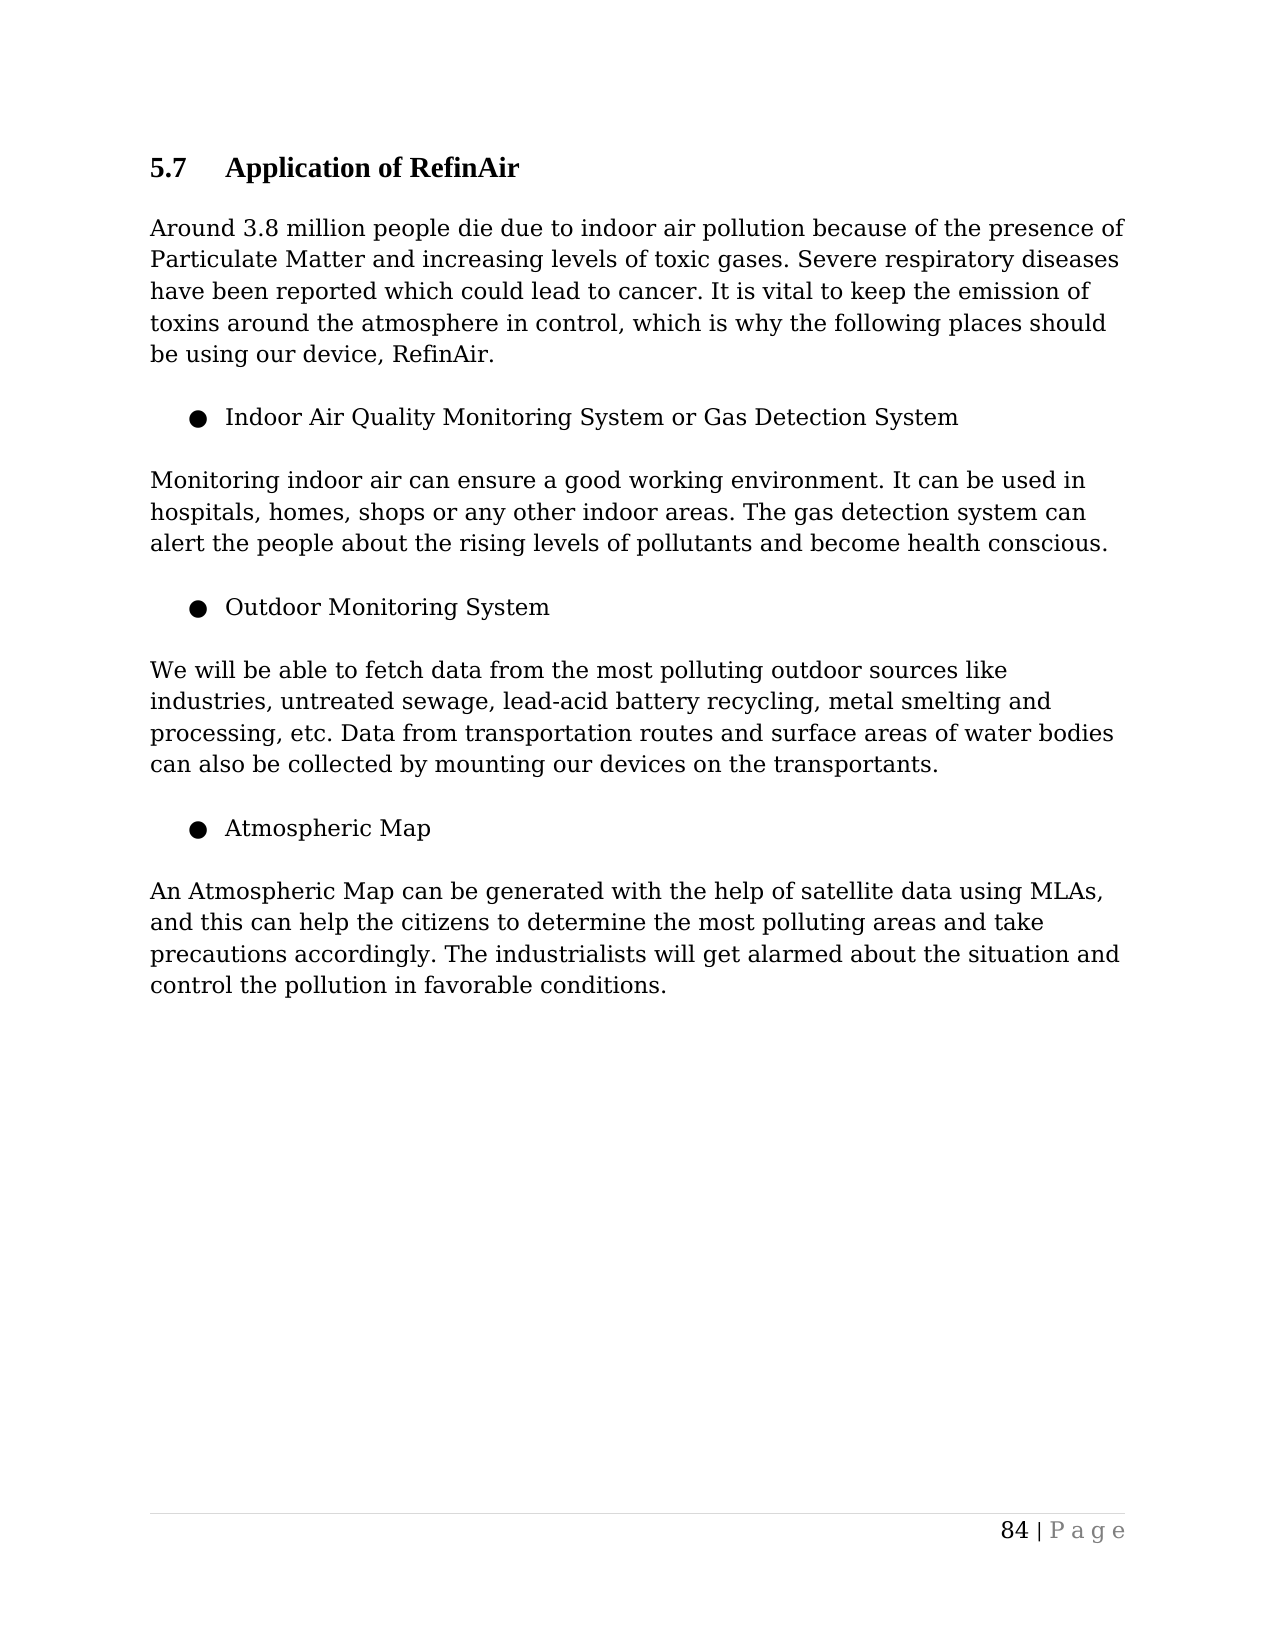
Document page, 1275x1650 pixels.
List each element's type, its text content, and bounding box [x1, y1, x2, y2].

text We will be able to fetch data from the most polluting outdoor sources like industries, untreated sewage, lead-acid battery recycling, metal smelting and processing, etc. Data from transportation routes and surface areas of water bodies can also be collected by mounting our devices on the transportants. [150, 655, 1125, 778]
text An Atmospheric Map can be generated with the help of satellite data using MLAs, and this can help the citizens to determine the most polluting areas and take precautions accordingly. The industrialists will get alarmed about the situation and control the pollution in favorable conditions. [150, 876, 1125, 998]
subtitle 5.7 Application of RefinAir [150, 150, 1125, 183]
list Indoor Air Quality Monitoring System or Gas Detection System [187, 403, 1125, 430]
list Atmospheric Map [187, 813, 1125, 841]
list Outdoor Monitoring System [187, 592, 1125, 620]
text Around 3.8 million people die due to indoor air pollution because of the presence of Particulate Matter and increasing levels of toxic gases. Severe respiratory diseases have been reported which could lead to cancer. It is vital to keep the emission of toxins around the atmosphere in control, which is why the following places should be using our device, RefinAir. [150, 213, 1125, 367]
text Monitoring indoor air can ensure a good working environment. It can be used in hospitals, homes, shops or any other indoor areas. The gas detection system can alert the people about the rising levels of pollutants and become health conscious. [150, 466, 1125, 557]
